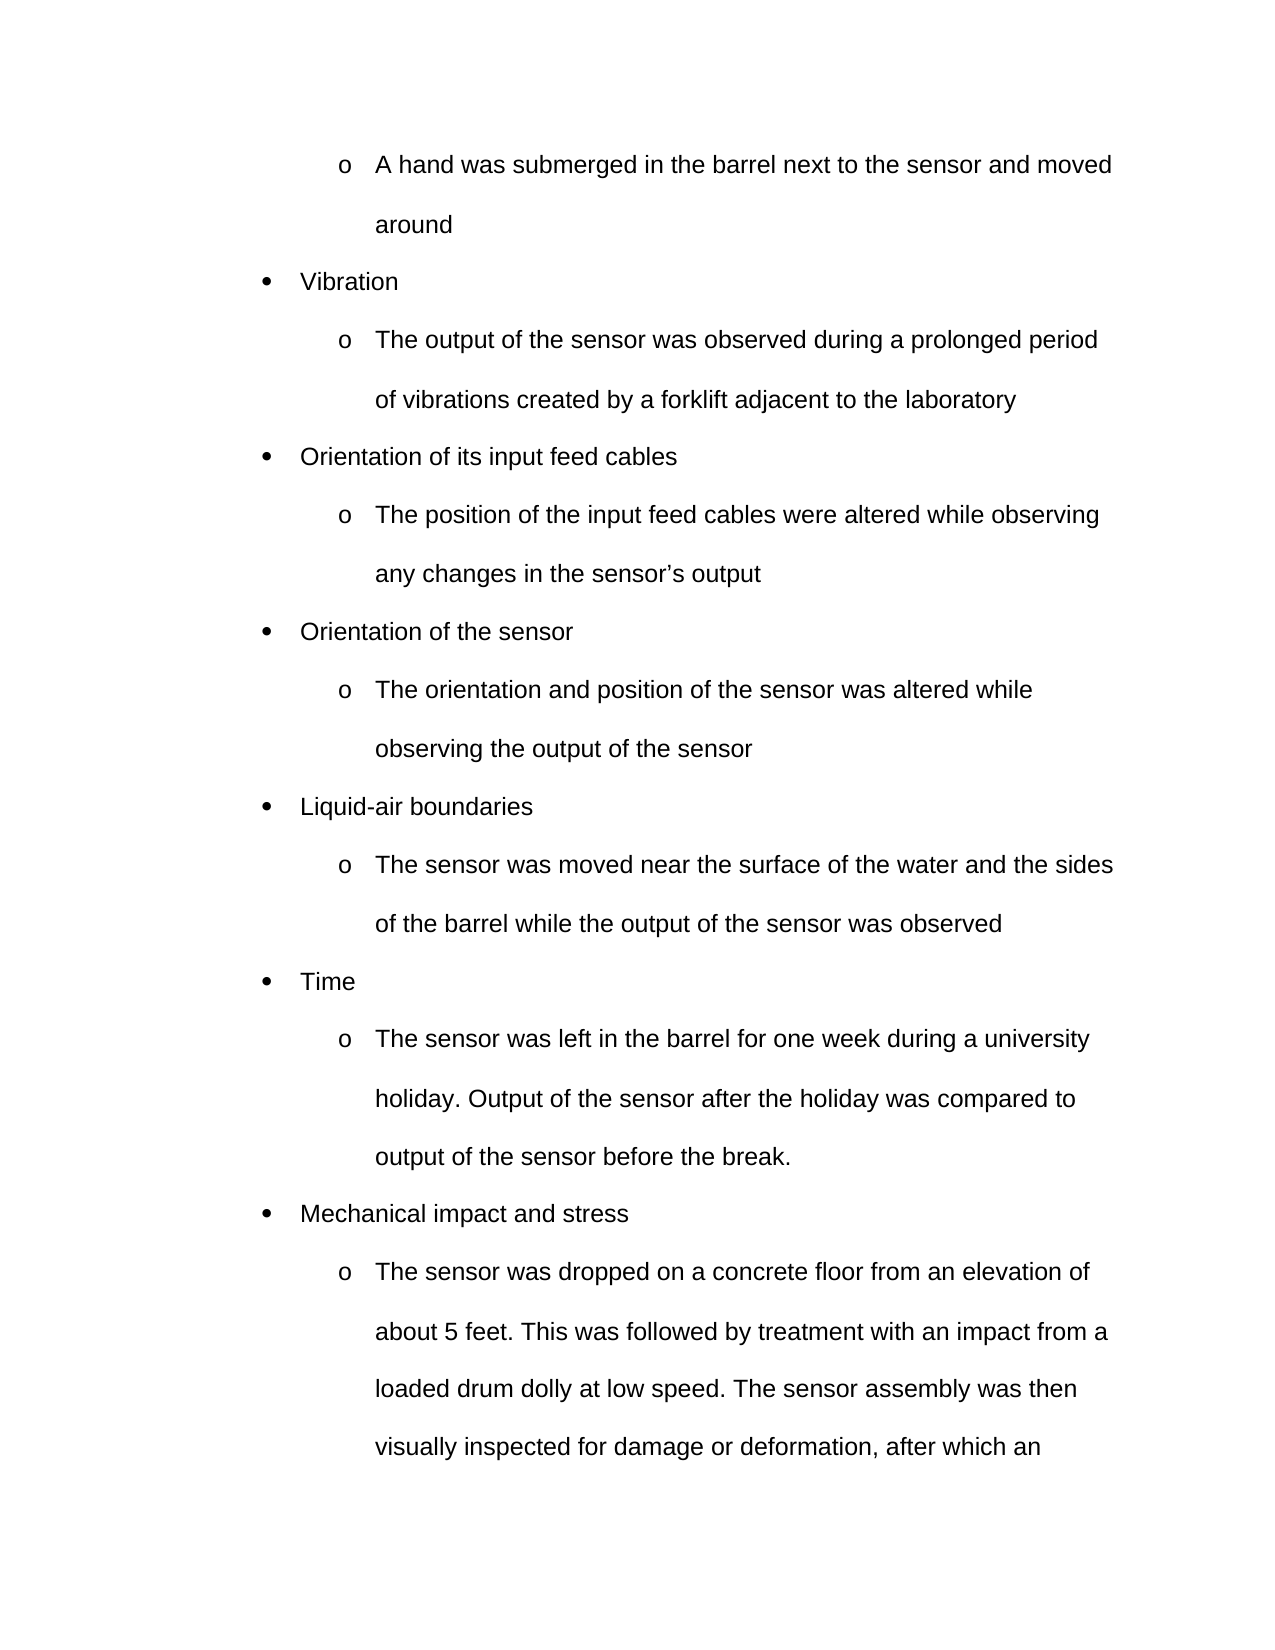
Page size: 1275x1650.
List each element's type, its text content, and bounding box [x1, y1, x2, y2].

list The output of the sensor was observed during a prolonged period of vibrations created by a forklift adjacent to the laboratory [337, 325, 1125, 413]
list A hand was submerged in the barrel next to the sensor and moved around [337, 150, 1125, 238]
list Mechanical impact and stress [262, 1199, 1125, 1228]
list The position of the input feed cables were altered while observing any changes in the sensor’s output [337, 500, 1125, 588]
list The sensor was moved near the surface of the water and the sides of the barrel while the output of the sensor was observed [337, 849, 1125, 938]
list Time [262, 967, 1125, 996]
list Liquid-air boundaries [262, 792, 1125, 821]
list Orientation of its input feed cables [262, 442, 1125, 471]
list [337, 1257, 1125, 1460]
list The orientation and position of the sensor was altered while observing the output of the sensor [337, 675, 1125, 763]
list Vibration [262, 267, 1125, 296]
list The sensor was left in the barrel for one week during a university holiday. Output of the sensor after the holiday was compared to output of the sensor before the break. [337, 1024, 1125, 1170]
list Orientation of the sensor [262, 617, 1125, 646]
